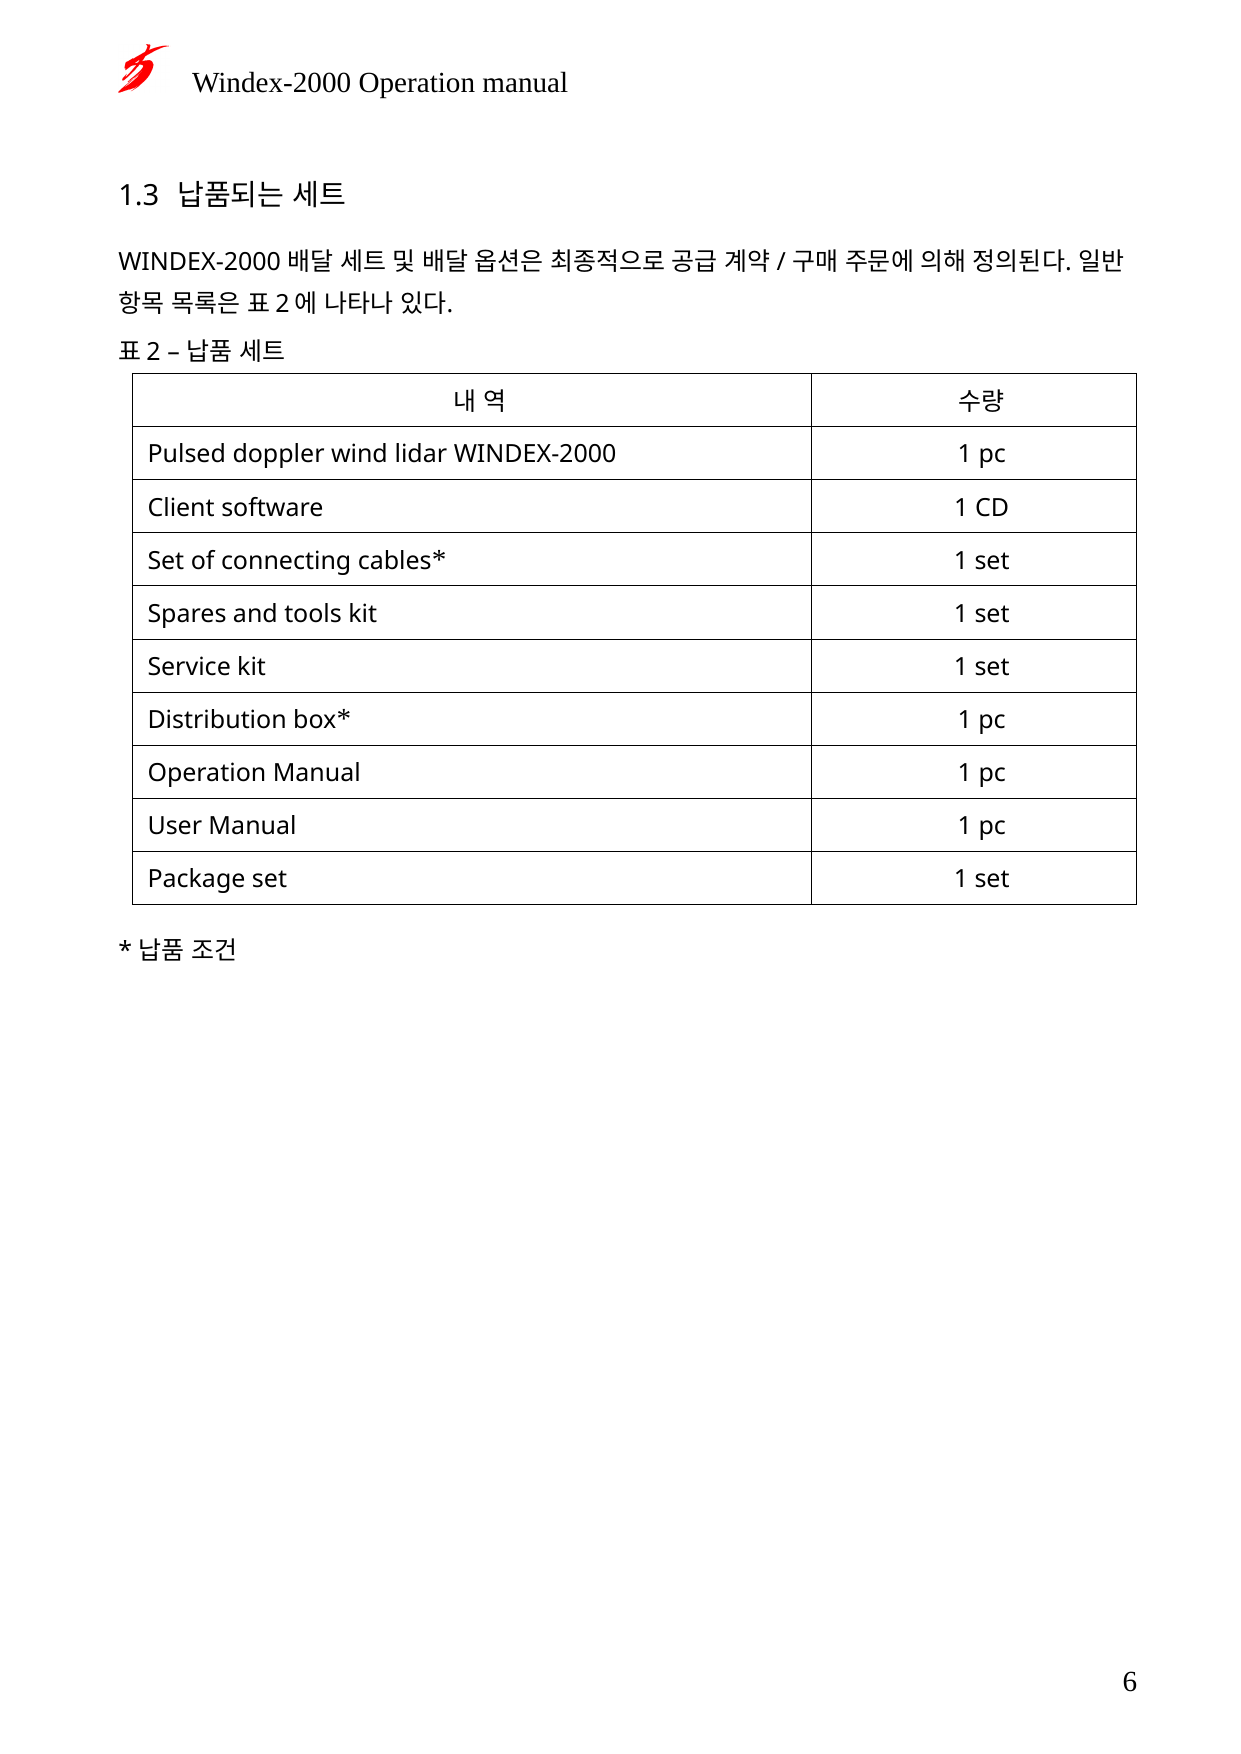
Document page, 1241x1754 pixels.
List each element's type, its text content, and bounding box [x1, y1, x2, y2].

table_cell 1 set [812, 586, 1136, 638]
table_cell Distribution box* [133, 693, 811, 745]
table_cell Package set [133, 852, 811, 904]
table_cell Set of connecting cables* [133, 533, 811, 585]
text 표2 – 납품 세트 [118, 331, 1137, 367]
text WINDEX-2000 배달 세트 및 배달 옵션은 최종적으로 공급 계약 / 구매 주문에 의해 정의된다. 일반 항목 목록은 표2에 나타나 있다. [118, 242, 1137, 319]
table_cell 1 pc [812, 799, 1136, 851]
table_cell Client software [133, 480, 811, 532]
table_cell Operation Manual [133, 746, 811, 798]
subtitle 납품되는 세트 [118, 172, 1137, 214]
text * 납품 조건 [118, 930, 1137, 966]
table_cell 1 pc [812, 427, 1136, 479]
table_header 내 역 [133, 374, 811, 426]
table_cell 1 CD [812, 480, 1136, 532]
table_header 수량 [812, 374, 1136, 426]
table_cell User Manual [133, 799, 811, 851]
table_cell Pulsed doppler wind lidar WINDEX-2000 [133, 427, 811, 479]
table_cell 1 set [812, 852, 1136, 904]
table_cell 1 pc [812, 693, 1136, 745]
table_cell 1 pc [812, 746, 1136, 798]
table_cell Service kit [133, 640, 811, 692]
picture [118, 44, 171, 93]
table_cell Spares and tools kit [133, 586, 811, 638]
table_cell 1 set [812, 640, 1136, 692]
table_cell 1 set [812, 533, 1136, 585]
